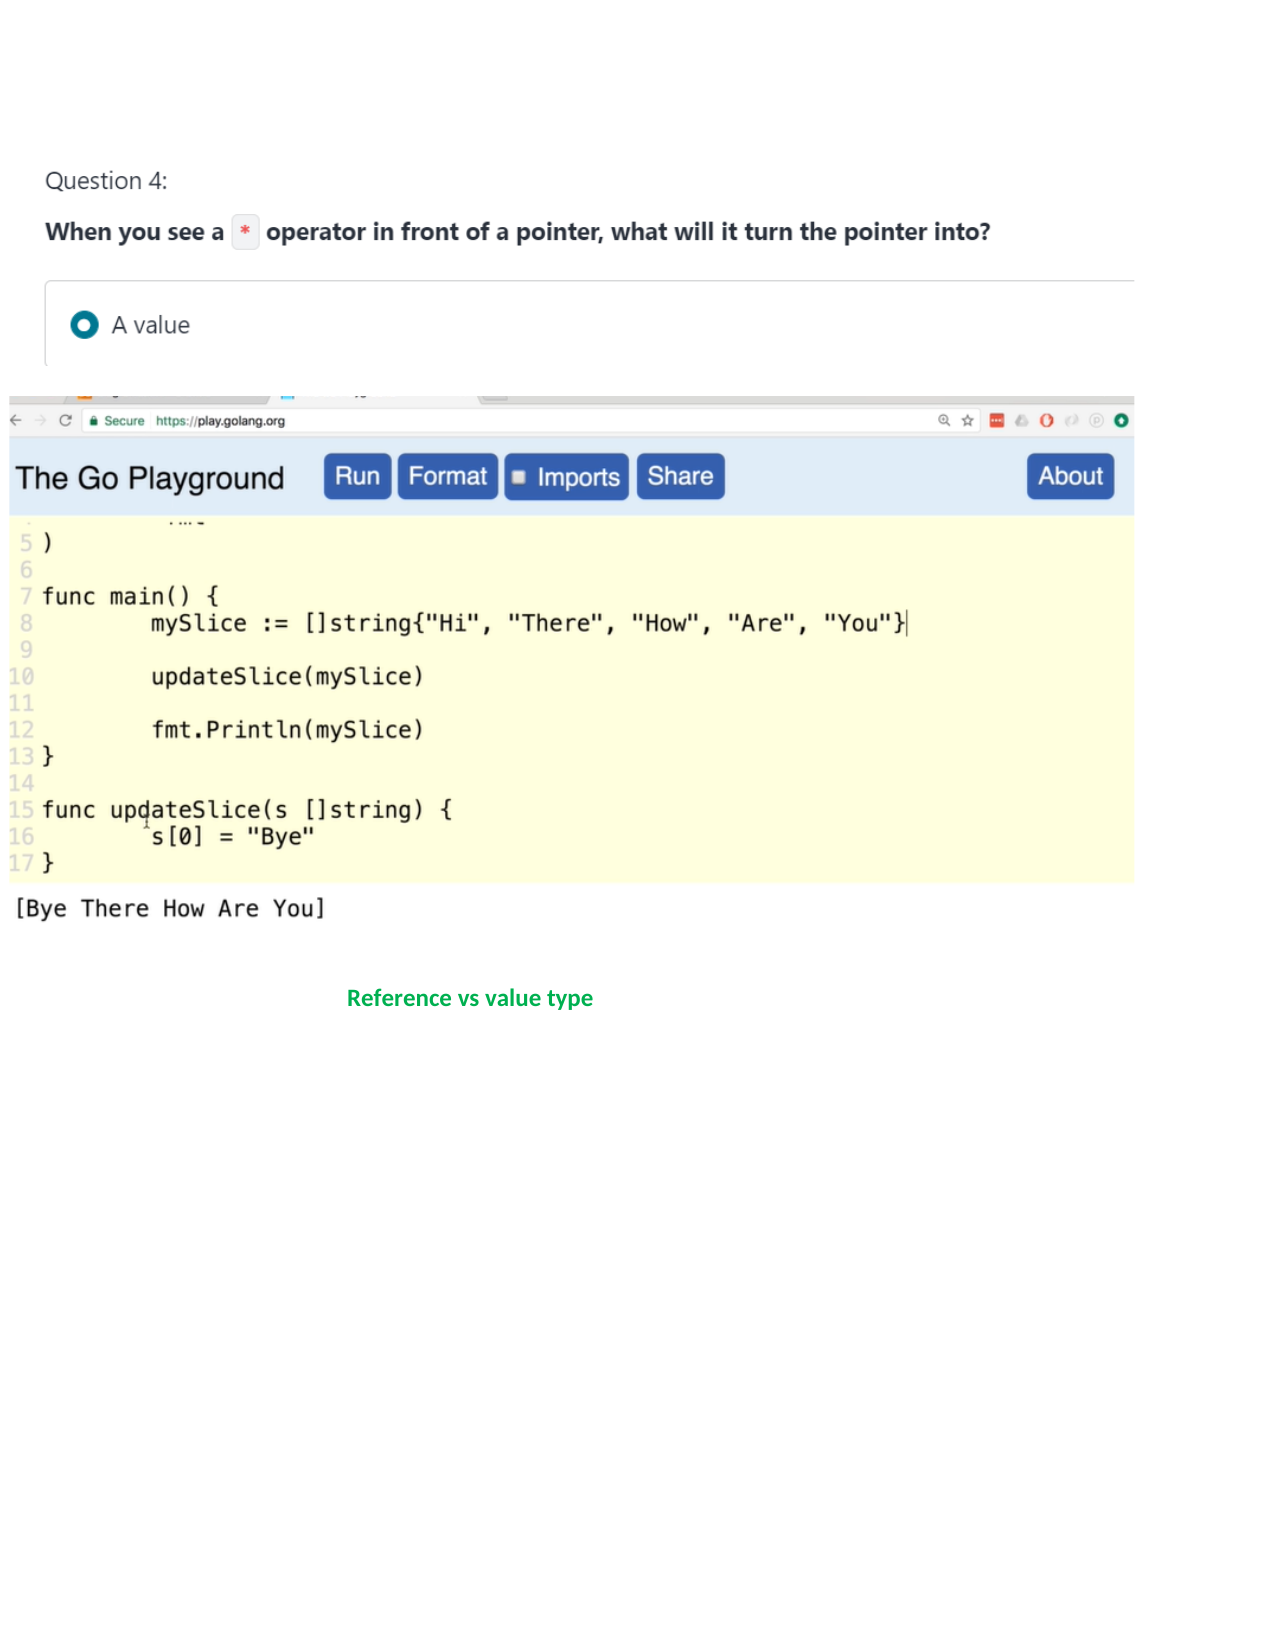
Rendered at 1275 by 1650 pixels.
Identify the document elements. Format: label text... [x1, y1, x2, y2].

text Reference vs value type [347, 982, 1125, 1012]
picture [9, 396, 1135, 952]
picture [9, 150, 1135, 366]
